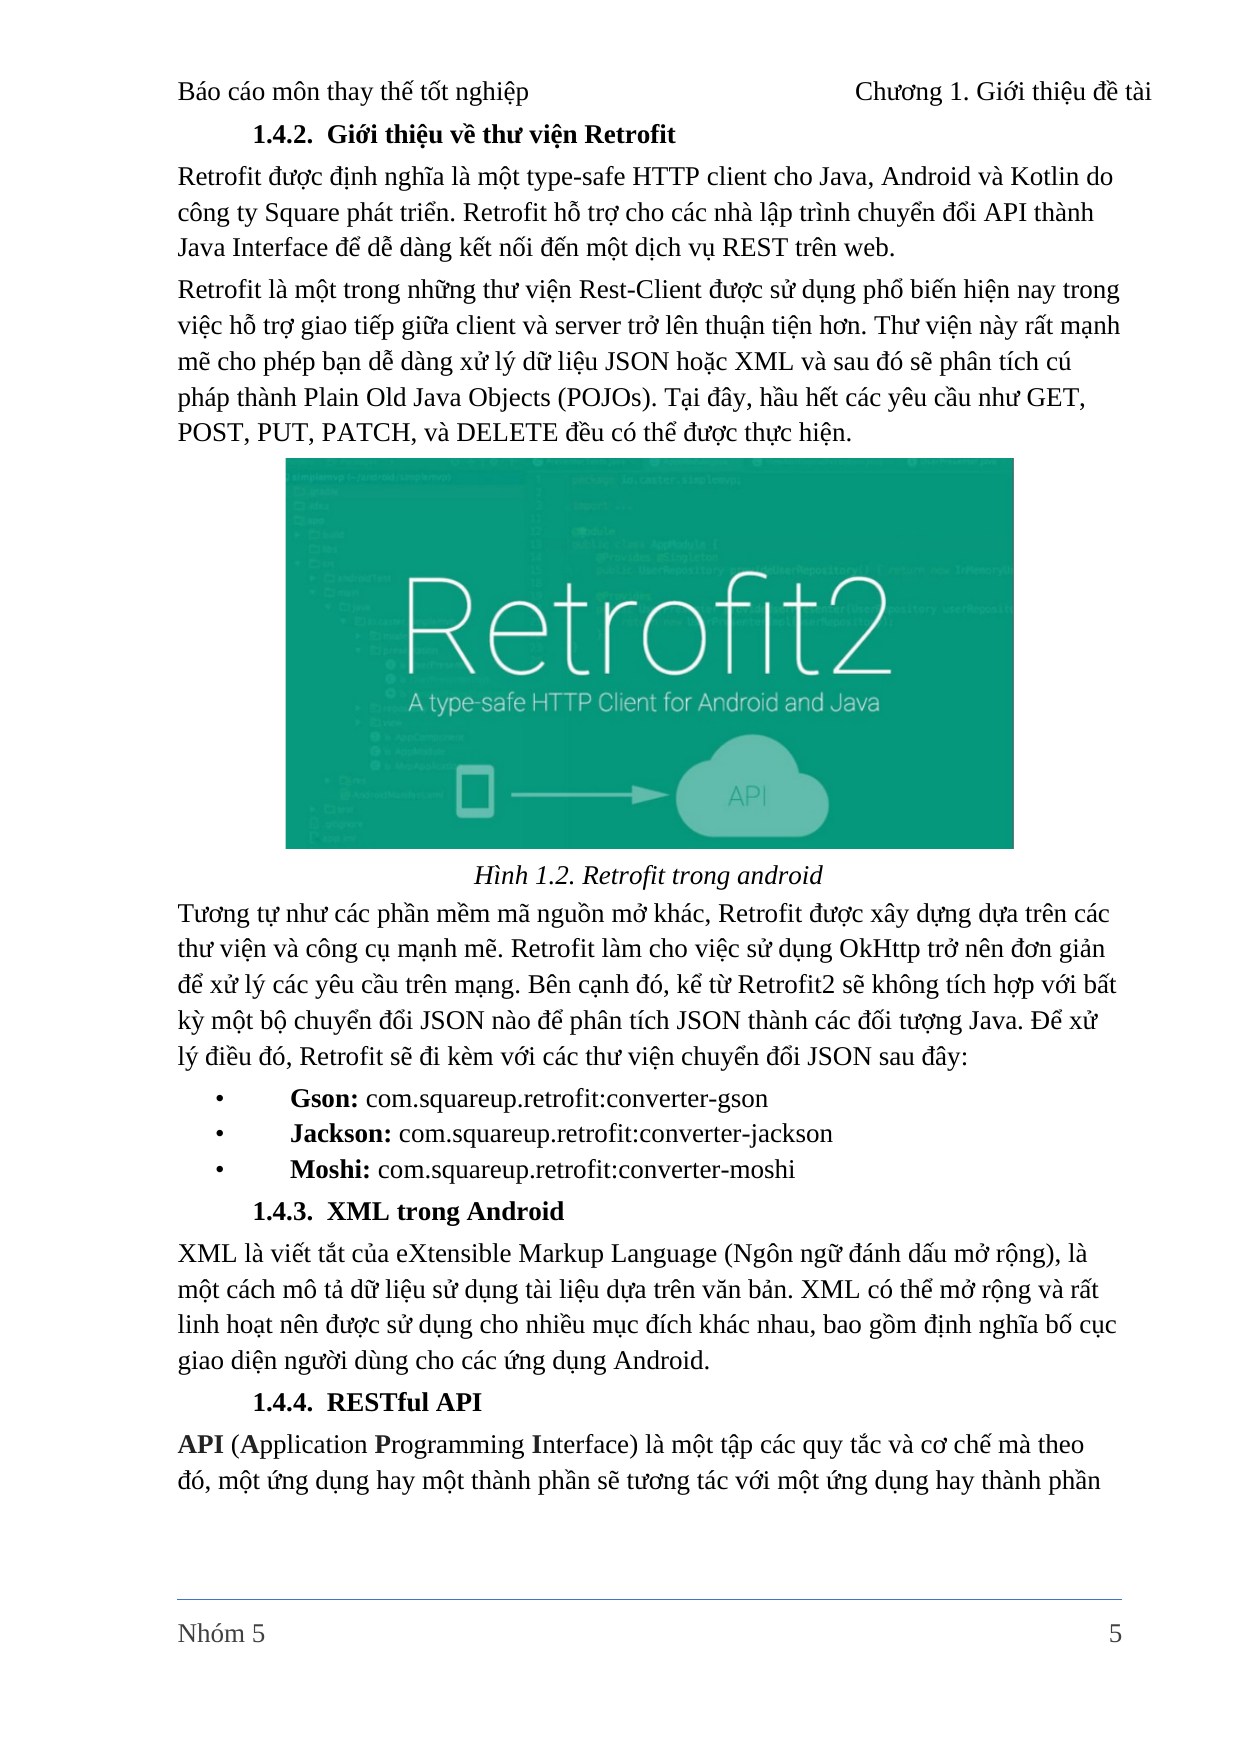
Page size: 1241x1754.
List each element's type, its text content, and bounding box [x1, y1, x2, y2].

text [177, 1428, 1122, 1495]
list Gson: com.squareup.retrofit:converter-gson [215, 1082, 1122, 1113]
text Retrofit là một trong những thư viện Rest-Client được sử dụng phổ biến hiện nay trong việc hỗ trợ giao tiếp giữa client và server trở lên thuận tiện hơn. Thư viện này rất mạnh mẽ cho phép bạn dễ dàng xử lý dữ liệu JSON hoặc XML và sau đó sẽ phân tích cú pháp thành Plain Old Java Objects (POJOs). Tại đây, hầu hết các yêu cầu như GET, POST, PUT, PATCH, và DELETE đều có thể được thực hiện. [177, 273, 1122, 448]
list Moshi: com.squareup.retrofit:converter-moshi [215, 1153, 1122, 1184]
subtitle XML trong Android [252, 1195, 1122, 1226]
text Tương tự như các phần mềm mã nguồn mở khác, Retrofit được xây dựng dựa trên các thư viện và công cụ mạnh mẽ. Retrofit làm cho việc sử dụng OkHttp trở nên đơn giản để xử lý các yêu cầu trên mạng. Bên cạnh đó, kể từ Retrofit2 sẽ không tích hợp với bất kỳ một bộ chuyển đổi JSON nào để phân tích JSON thành các đối tượng Java. Để xử lý điều đó, Retrofit sẽ đi kèm với các thư viện chuyển đổi JSON sau đây: [177, 897, 1122, 1071]
text XML là viết tắt của eXtensible Markup Language (Ngôn ngữ đánh dấu mở rộng), là một cách mô tả dữ liệu sử dụng tài liệu dựa trên văn bản. XML có thể mở rộng và rất linh hoạt nên được sử dụng cho nhiều mục đích khác nhau, bao gồm định nghĩa bố cục giao diện người dùng cho các ứng dụng Android. [177, 1237, 1122, 1375]
list Jackson: com.squareup.retrofit:converter-jackson [215, 1117, 1122, 1148]
picture [285, 458, 1014, 849]
subtitle Giới thiệu về thư viện Retrofit [252, 118, 1122, 149]
text Retrofit được định nghĩa là một type-safe HTTP client cho Java, Android và Kotlin do công ty Square phát triển. Retrofit hỗ trợ cho các nhà lập trình chuyển đổi API thành Java Interface để dễ dàng kết nối đến một dịch vụ REST trên web. [177, 160, 1122, 263]
subtitle RESTful API [252, 1386, 1122, 1417]
